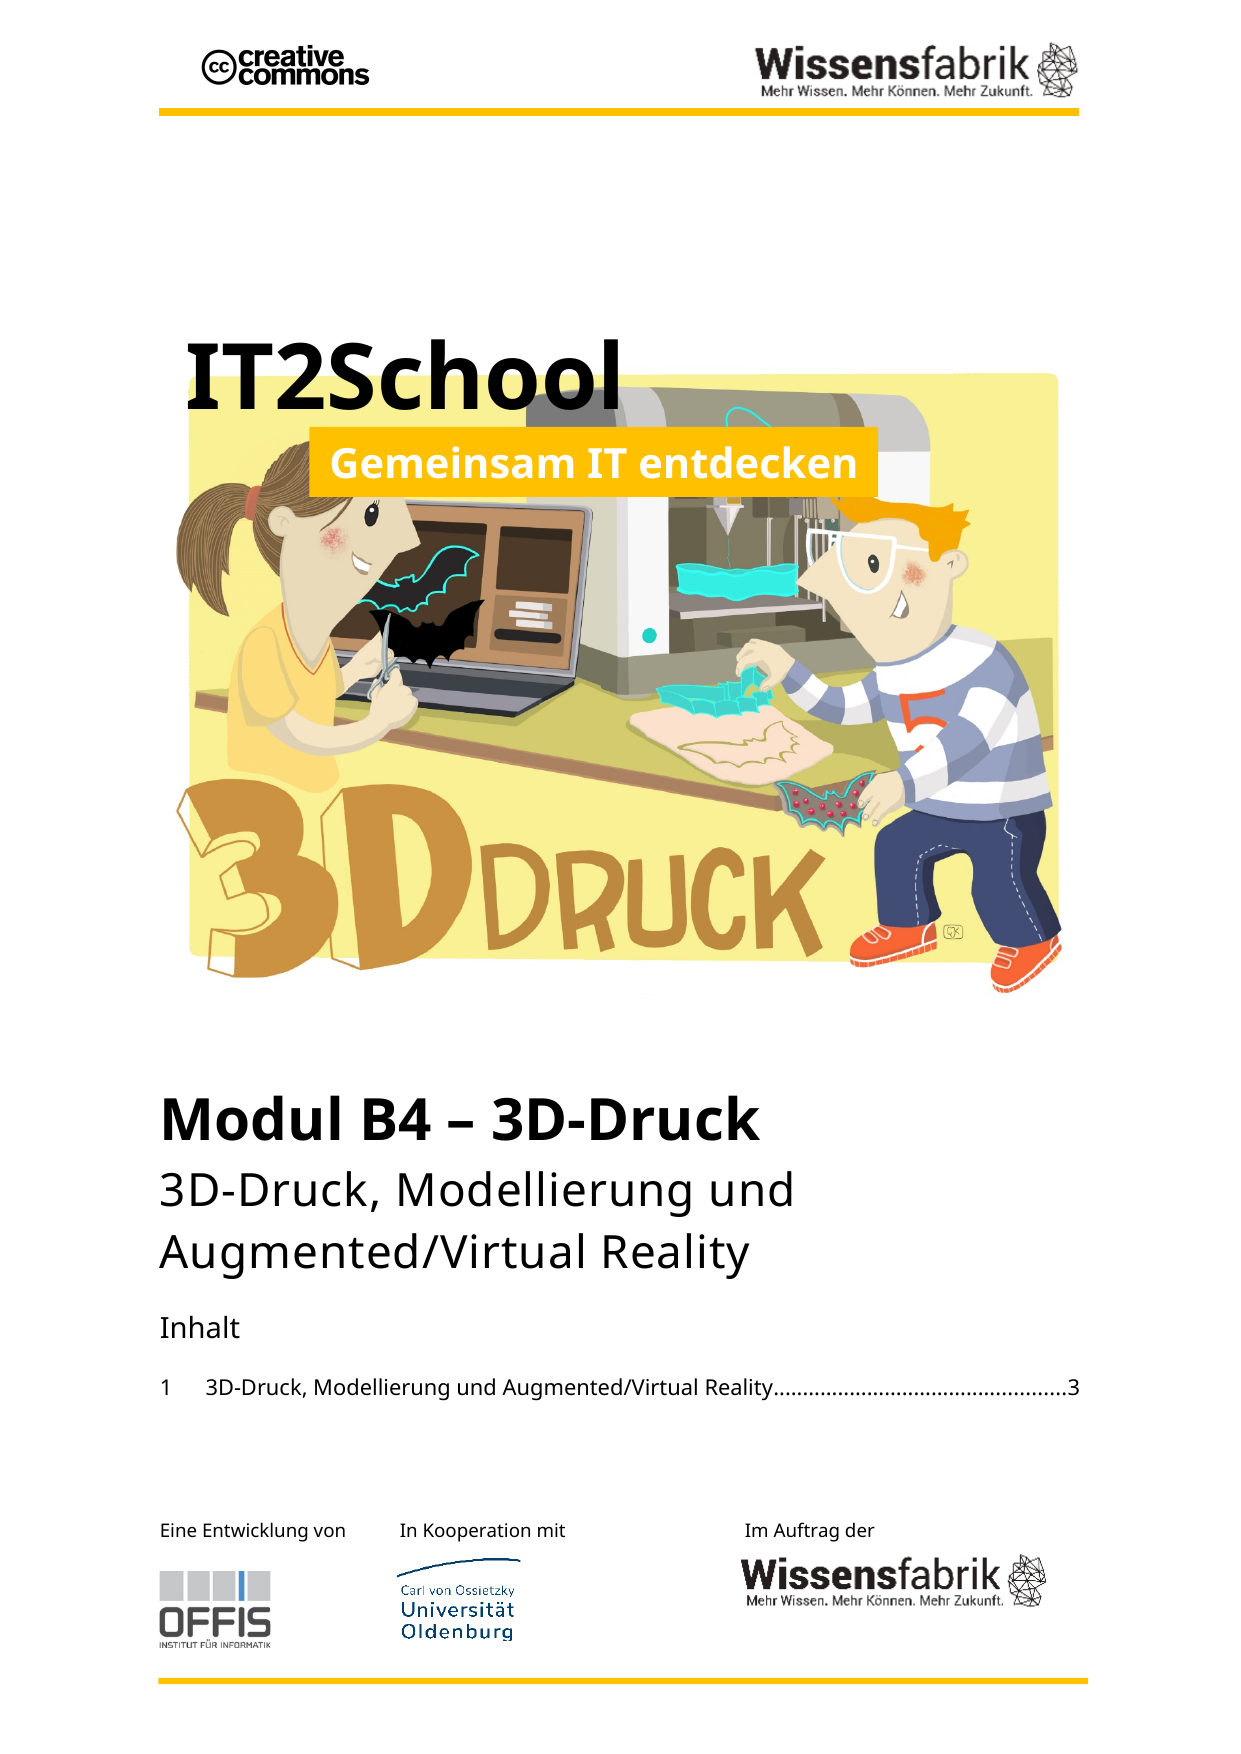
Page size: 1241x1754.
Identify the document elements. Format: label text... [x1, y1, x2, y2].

picture [159, 1571, 271, 1648]
picture [166, 355, 1074, 995]
text Modul B4 – 3D-Druck 3D-Druck, Modellierung und Augmented/Virtual Reality [159, 1078, 1081, 1282]
picture [395, 1558, 521, 1640]
table_header [160, 288, 1081, 1003]
picture [728, 15, 1100, 120]
picture [192, 34, 371, 100]
picture [733, 1547, 1050, 1611]
